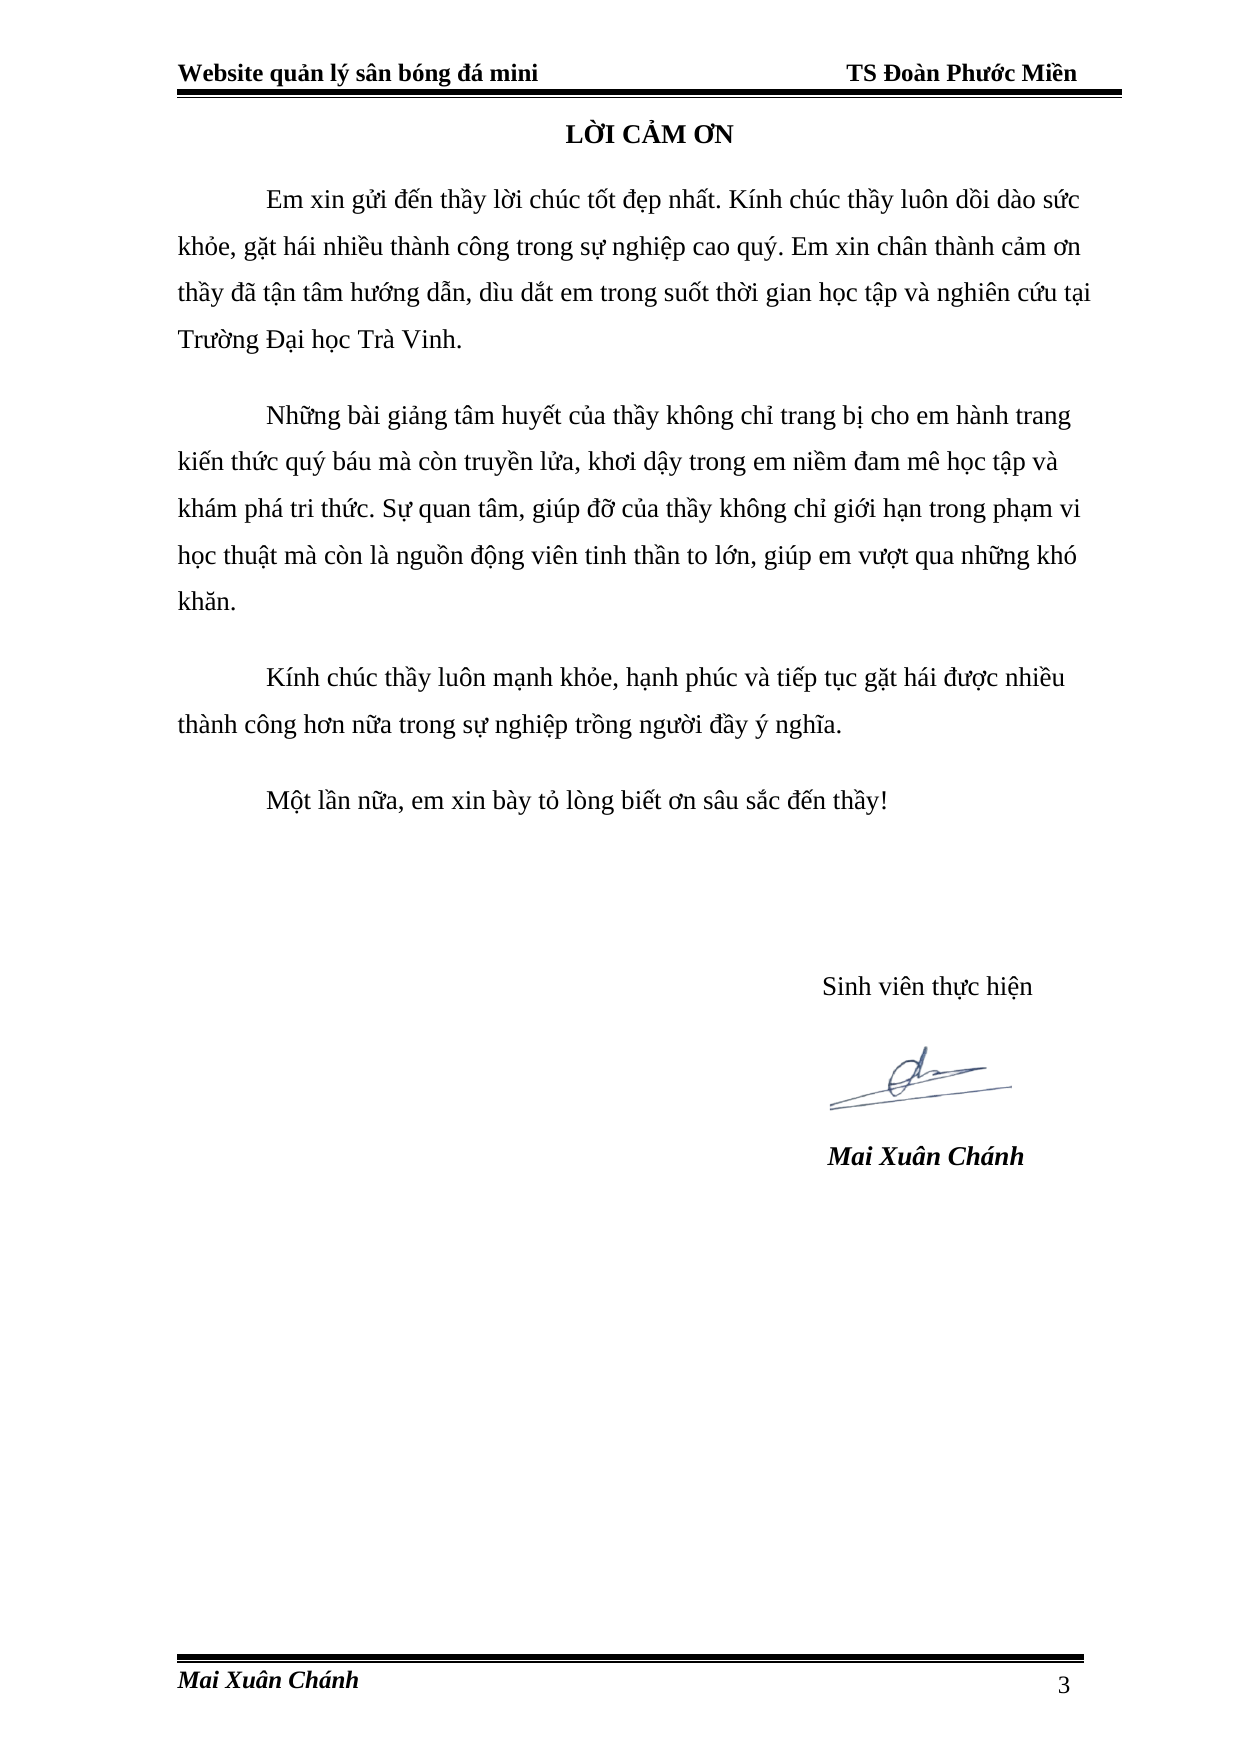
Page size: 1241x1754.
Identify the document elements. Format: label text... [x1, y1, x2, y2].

text Mai Xuân Chánh [177, 1140, 1122, 1171]
text Em xin gửi đến thầy lời chúc tốt đẹp nhất. Kính chúc thầy luôn dồi dào sức khỏe, gặt hái nhiều thành công trong sự nghiệp cao quý. Em xin chân thành cảm ơn thầy đã tận tâm hướng dẫn, dìu dắt em trong suốt thời gian học tập và nghiên cứu tại Trường Đại học Trà Vinh. [177, 183, 1122, 354]
text Sinh viên thực hiện [177, 970, 1122, 1002]
text Kính chúc thầy luôn mạnh khỏe, hạnh phúc và tiếp tục gặt hái được nhiều thành công hơn nữa trong sự nghiệp trồng người đầy ý nghĩa. [177, 661, 1122, 739]
text Một lần nữa, em xin bày tỏ lòng biết ơn sâu sắc đến thầy! [177, 784, 1122, 815]
text LỜI CẢM ƠN [177, 118, 1122, 149]
picture [829, 1025, 1014, 1136]
text Những bài giảng tâm huyết của thầy không chỉ trang bị cho em hành trang kiến thức quý báu mà còn truyền lửa, khơi dậy trong em niềm đam mê học tập và khám phá tri thức. Sự quan tâm, giúp đỡ của thầy không chỉ giới hạn trong phạm vi học thuật mà còn là nguồn động viên tinh thần to lớn, giúp em vượt qua những khó khăn. [177, 399, 1122, 617]
